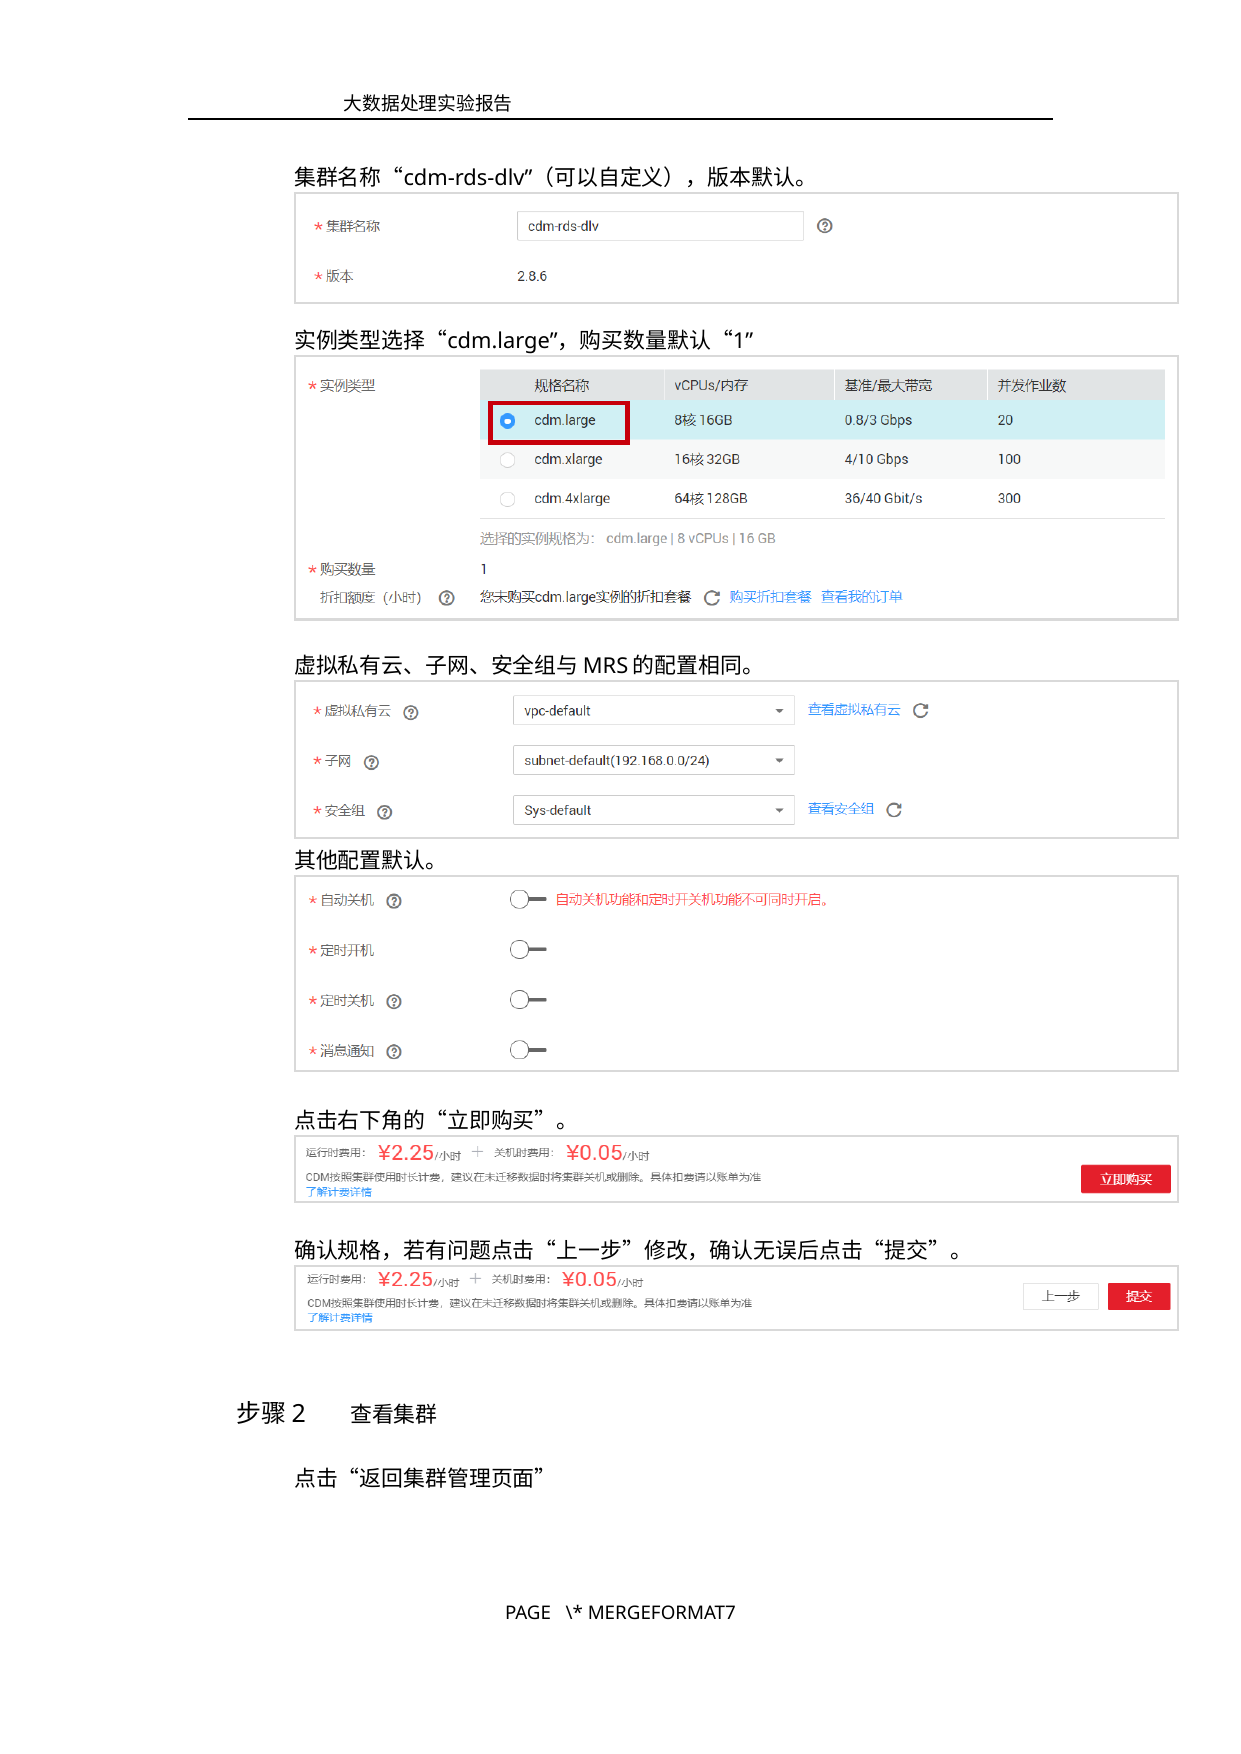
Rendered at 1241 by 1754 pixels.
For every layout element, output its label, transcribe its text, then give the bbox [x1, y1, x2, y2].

text 确认规格，若有问题点击“上一步”修改，确认无误后点击“提交”。 [294, 1232, 1053, 1265]
text 实例类型选择“cdm.large”，购买数量默认“1” [294, 322, 1053, 355]
picture [296, 1267, 1177, 1329]
picture [296, 194, 1177, 302]
text 虚拟私有云、子网、安全组与MRS的配置相同。 [294, 647, 1053, 680]
text 点击右下角的“立即购买”。 [294, 1102, 1053, 1135]
text 其他配置默认。 [294, 842, 1053, 875]
picture [296, 357, 1177, 618]
text 查看集群 [306, 1379, 1053, 1444]
text 点击“返回集群管理页面” [294, 1461, 1053, 1493]
text 集群名称“cdm-rds-dlv”（可以自定义），版本默认。 [294, 160, 1053, 192]
picture [296, 682, 1177, 837]
picture [296, 877, 1177, 1070]
picture [296, 1137, 1177, 1201]
